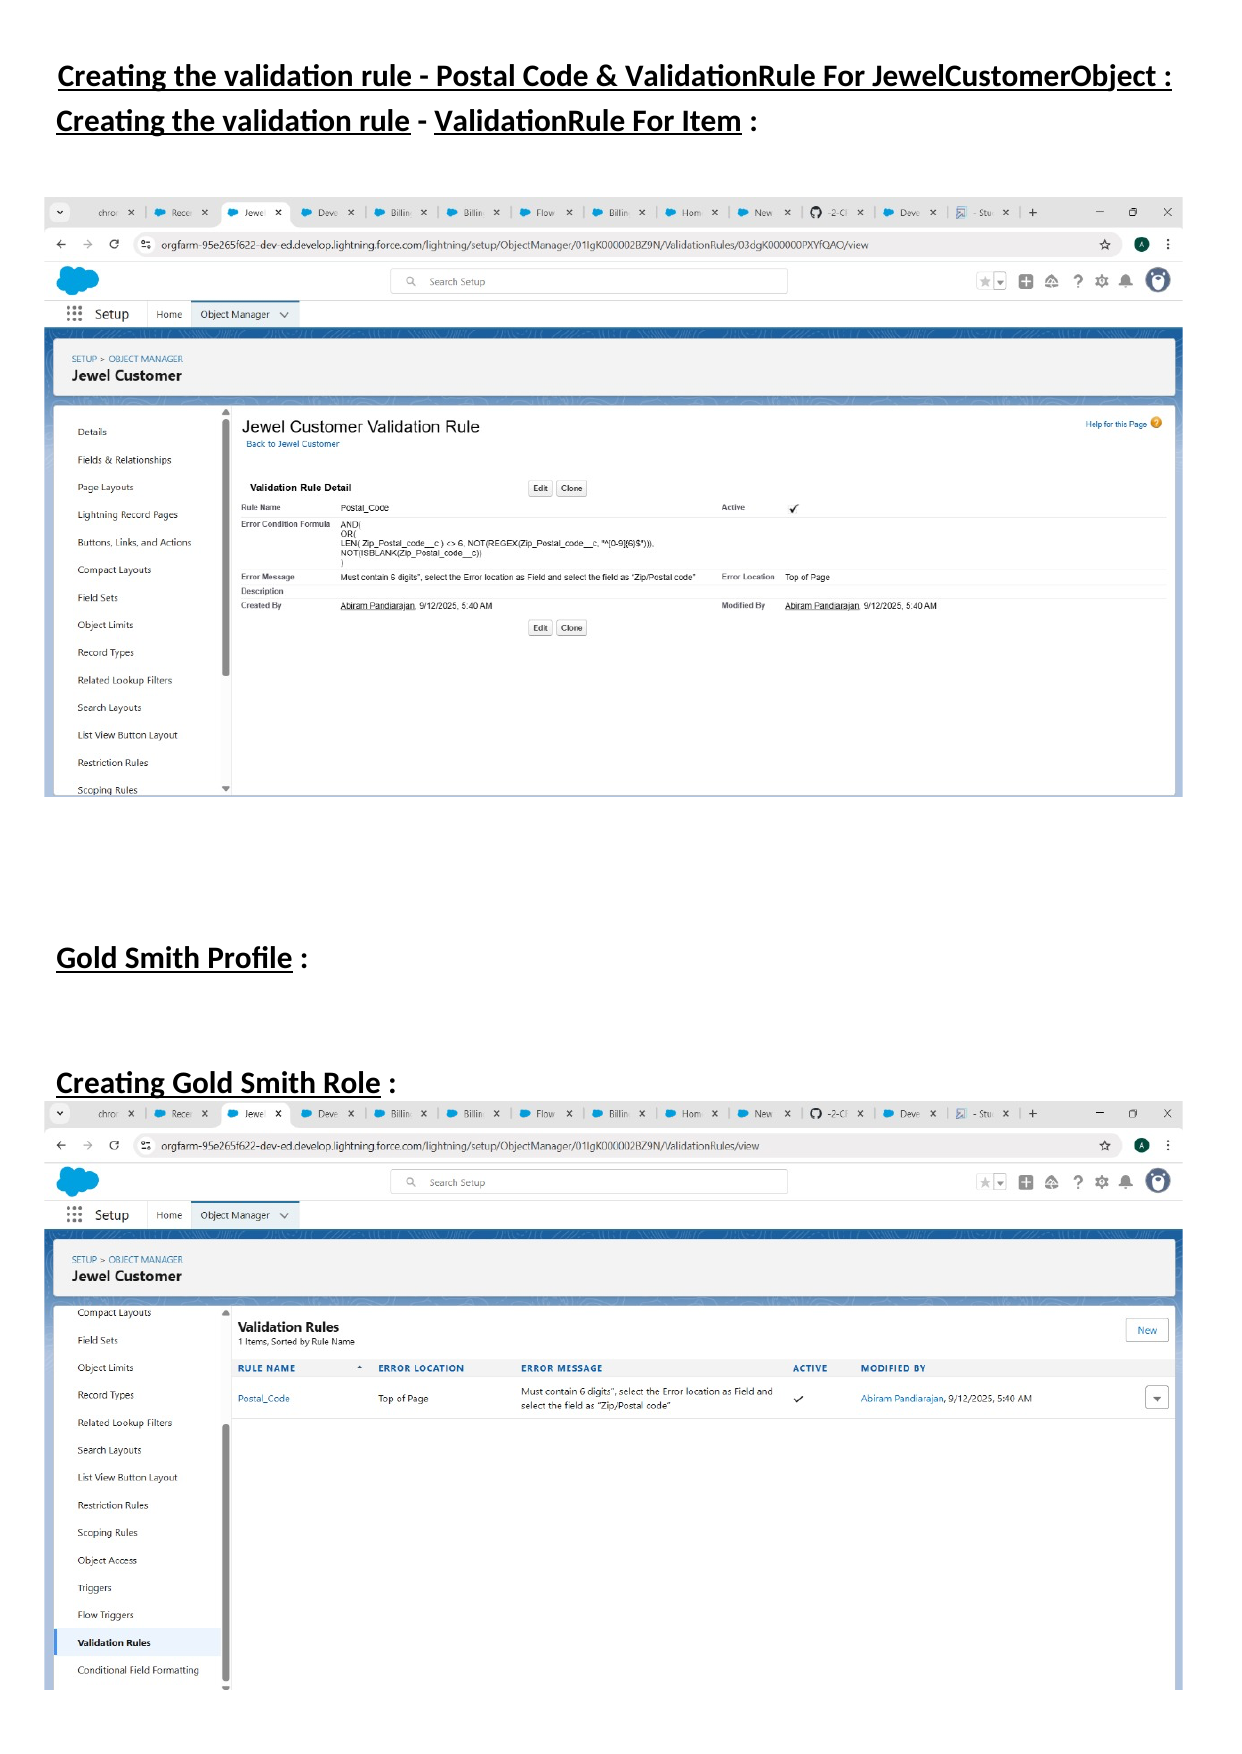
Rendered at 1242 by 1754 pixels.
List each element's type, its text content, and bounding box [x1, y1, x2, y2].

text Creating the validation rule - Postal Code & ValidationRule For JewelCustomerObject : Creating the validation rule - ValidationRule For Item : [56, 56, 1183, 139]
picture [44, 197, 1183, 797]
text Gold Smith Profile : [56, 938, 1183, 976]
text Creating Gold Smith Role : [56, 1063, 1183, 1101]
picture [44, 1101, 1183, 1690]
